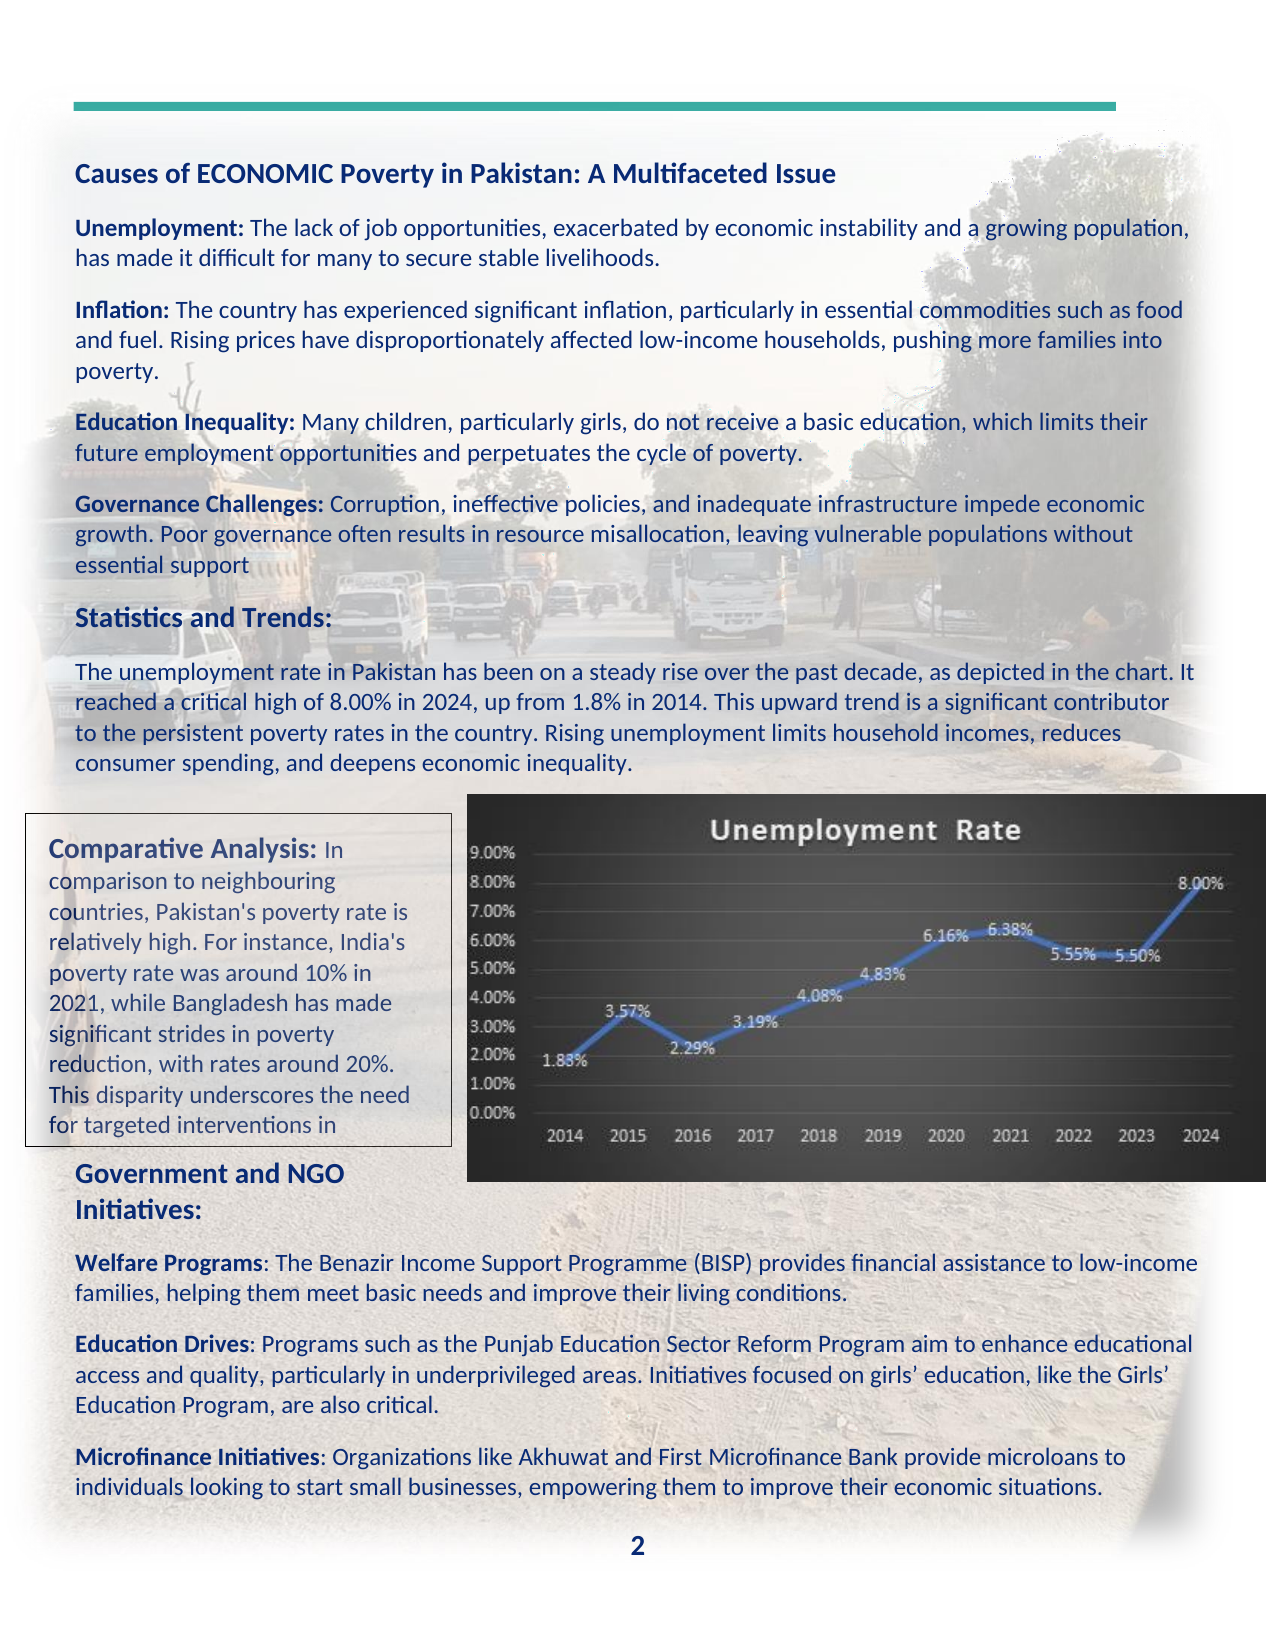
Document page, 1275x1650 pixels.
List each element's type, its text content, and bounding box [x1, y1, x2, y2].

text Inflation: The country has experienced significant inflation, particularly in essential commodities such as food and fuel. Rising prices have disproportionately affected low-income households, pushing more families into poverty. [75, 294, 1196, 385]
text Governance Challenges: Corruption, ineffective policies, and inadequate infrastructure impede economic growth. Poor governance often results in resource misallocation, leaving vulnerable populations without essential support [75, 488, 1196, 579]
text Microfinance Initiatives: Organizations like Akhuwat and First Microfinance Bank provide microloans to individuals looking to start small businesses, empowering them to improve their economic situations. [75, 1441, 1228, 1502]
text The unemployment rate in Pakistan has been on a steady rise over the past decade, as depicted in the chart. It reached a critical high of 8.00% in 2024, up from 1.8% in 2014. This upward trend is a significant contributor to the persistent poverty rates in the country. Rising unemployment limits household incomes, reduces consumer spending, and deepens economic inequality. [75, 656, 1196, 778]
text 2 [38, 1527, 1237, 1563]
subtitle Government and NGO Initiatives: [75, 817, 345, 1226]
picture [0, 77, 1266, 1577]
subtitle Statistics and Trends: [75, 599, 1237, 635]
text Education Drives: Programs such as the Punjab Education Sector Reform Program aim to enhance educational access and quality, particularly in underprivileged areas. Initiatives focused on girls’ education, like the Girls’ Education Program, are also critical. [75, 1328, 1228, 1420]
text Welfare Programs: The Benazir Income Support Programme (BISP) provides financial assistance to low-income families, helping them meet basic needs and improve their living conditions. [75, 1247, 1228, 1308]
text Causes of ECONOMIC Poverty in Pakistan: A Multifaceted Issue [75, 155, 1237, 191]
text Unemployment: The lack of job opportunities, exacerbated by economic instability and a growing population, has made it difficult for many to secure stable livelihoods. [75, 212, 1196, 273]
text Education Inequality: Many children, particularly girls, do not receive a basic education, which limits their future employment opportunities and perpetuates the cycle of poverty. [75, 406, 1196, 467]
